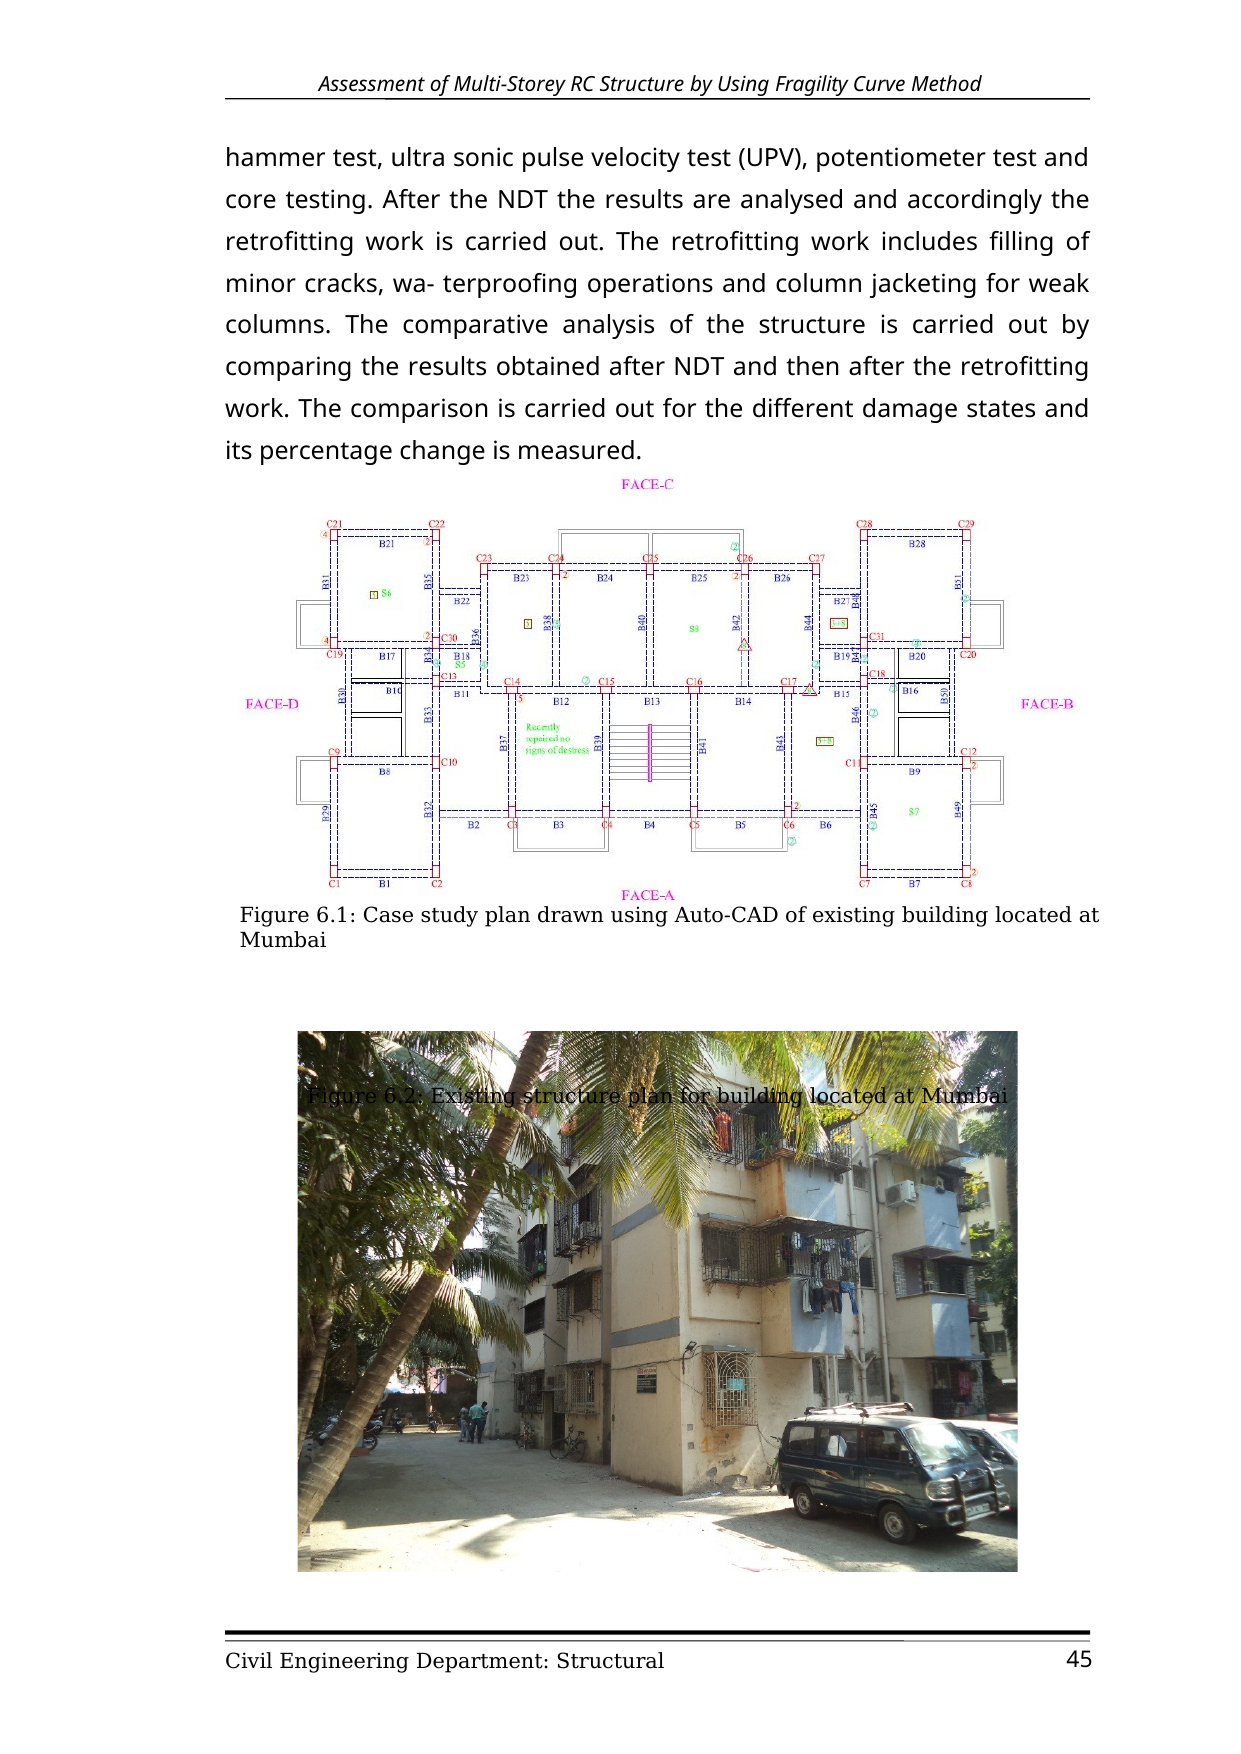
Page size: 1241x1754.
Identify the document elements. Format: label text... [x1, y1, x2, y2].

text Figure 6.2: Existing structure plan for building located at Mumbai [223, 1056, 1092, 1115]
picture [297, 1031, 1018, 1056]
picture [297, 1115, 1018, 1572]
text Figure 6.1: Case study plan drawn using Auto-CAD of existing building located at Mumbai [239, 902, 1186, 952]
picture [237, 473, 1078, 911]
text hammer test, ultra sonic pulse velocity test (UPV), potentiometer test and core testing. After the NDT the results are analysed and accordingly the retrofitting work is carried out. The retrofitting work includes filling of minor cracks, wa- terproofing operations and column jacketing for weak columns. The comparative analysis of the structure is carried out by comparing the results obtained after NDT and then after the retrofitting work. The comparison is carried out for the different damage states and its percentage change is measured. [225, 139, 1091, 467]
